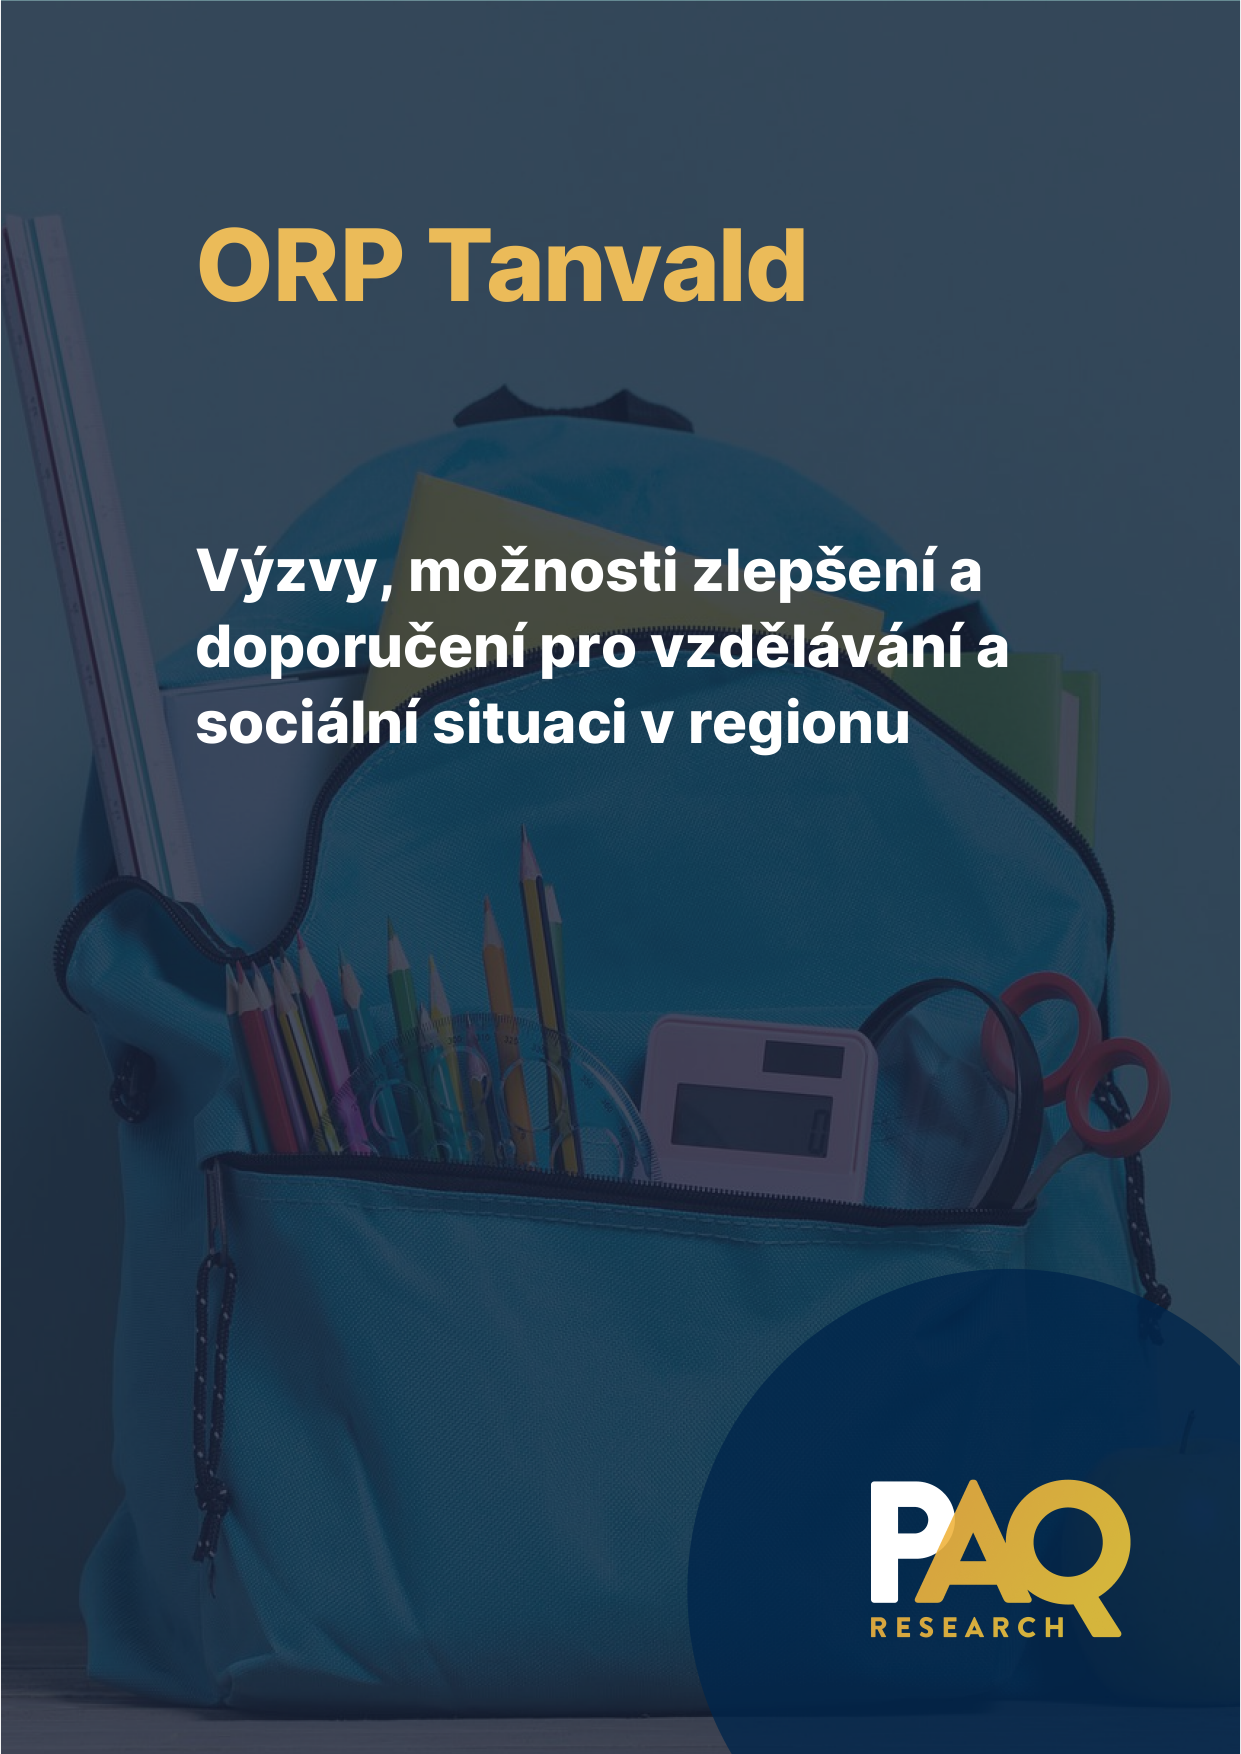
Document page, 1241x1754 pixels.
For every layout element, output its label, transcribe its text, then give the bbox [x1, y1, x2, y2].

picture [0, 0, 1241, 1754]
text Výzvy, možnosti zlepšení a doporučení pro vzdělávání a sociální situaci v regionu [195, 534, 1045, 758]
text ORP Tanvald [195, 205, 1045, 326]
